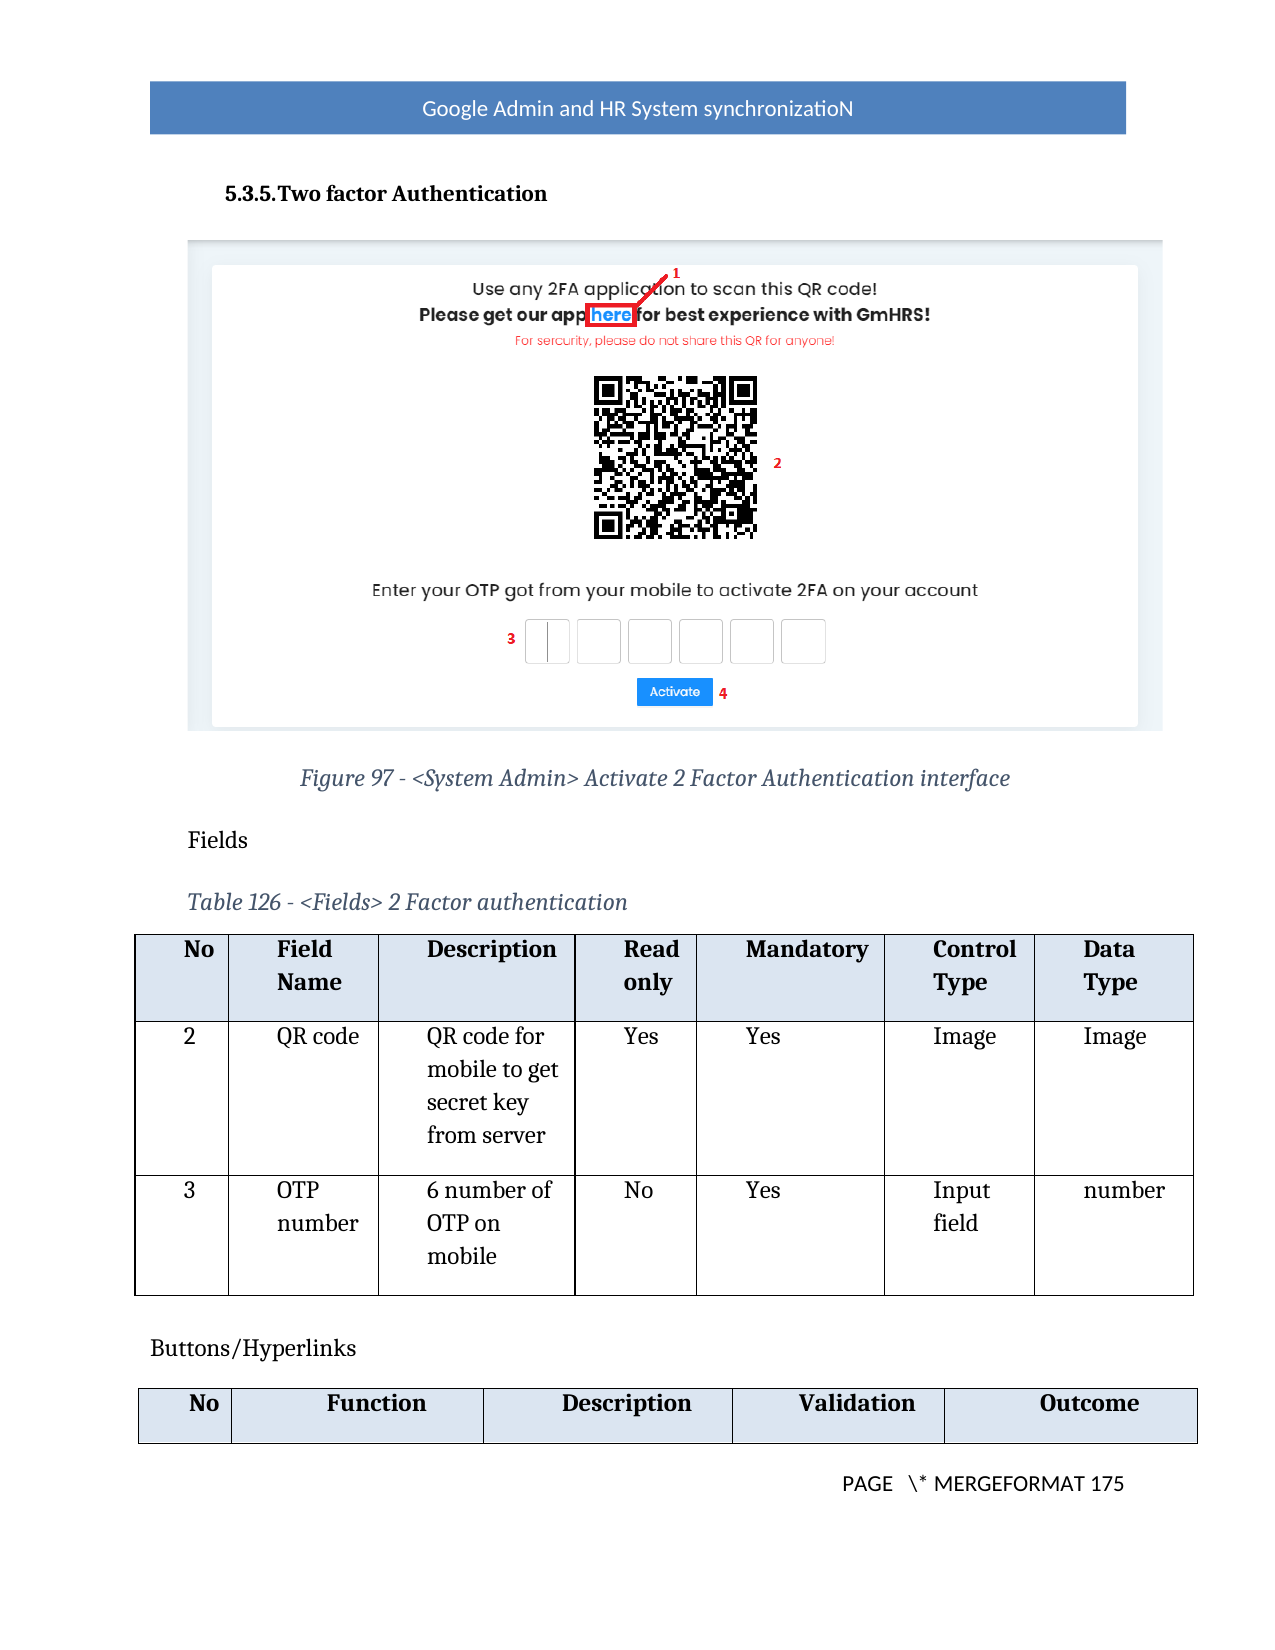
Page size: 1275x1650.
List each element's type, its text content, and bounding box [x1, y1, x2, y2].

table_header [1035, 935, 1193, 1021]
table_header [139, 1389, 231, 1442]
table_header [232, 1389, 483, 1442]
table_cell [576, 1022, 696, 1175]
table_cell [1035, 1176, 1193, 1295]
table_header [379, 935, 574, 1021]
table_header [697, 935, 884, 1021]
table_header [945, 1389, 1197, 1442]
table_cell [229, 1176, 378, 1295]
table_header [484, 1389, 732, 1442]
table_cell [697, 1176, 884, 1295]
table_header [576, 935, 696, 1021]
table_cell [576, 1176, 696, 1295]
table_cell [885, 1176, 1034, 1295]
text Figure 97 - <System Admin> Activate 2 Factor Authentication interface [262, 763, 1125, 792]
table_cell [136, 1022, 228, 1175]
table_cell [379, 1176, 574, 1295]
picture [187, 240, 1163, 731]
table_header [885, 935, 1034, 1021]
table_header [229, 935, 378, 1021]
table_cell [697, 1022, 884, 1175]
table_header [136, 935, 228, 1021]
text Table 126 - <Fields> 2 Factor authentication [150, 888, 1125, 917]
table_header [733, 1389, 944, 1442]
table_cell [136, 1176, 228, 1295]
list Buttons/Hyperlinks [150, 1296, 1125, 1363]
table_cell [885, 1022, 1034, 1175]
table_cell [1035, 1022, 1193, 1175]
list Fields [187, 826, 1125, 854]
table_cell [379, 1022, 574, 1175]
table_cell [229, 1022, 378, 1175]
subtitle Two factor Authentication [225, 181, 1125, 207]
